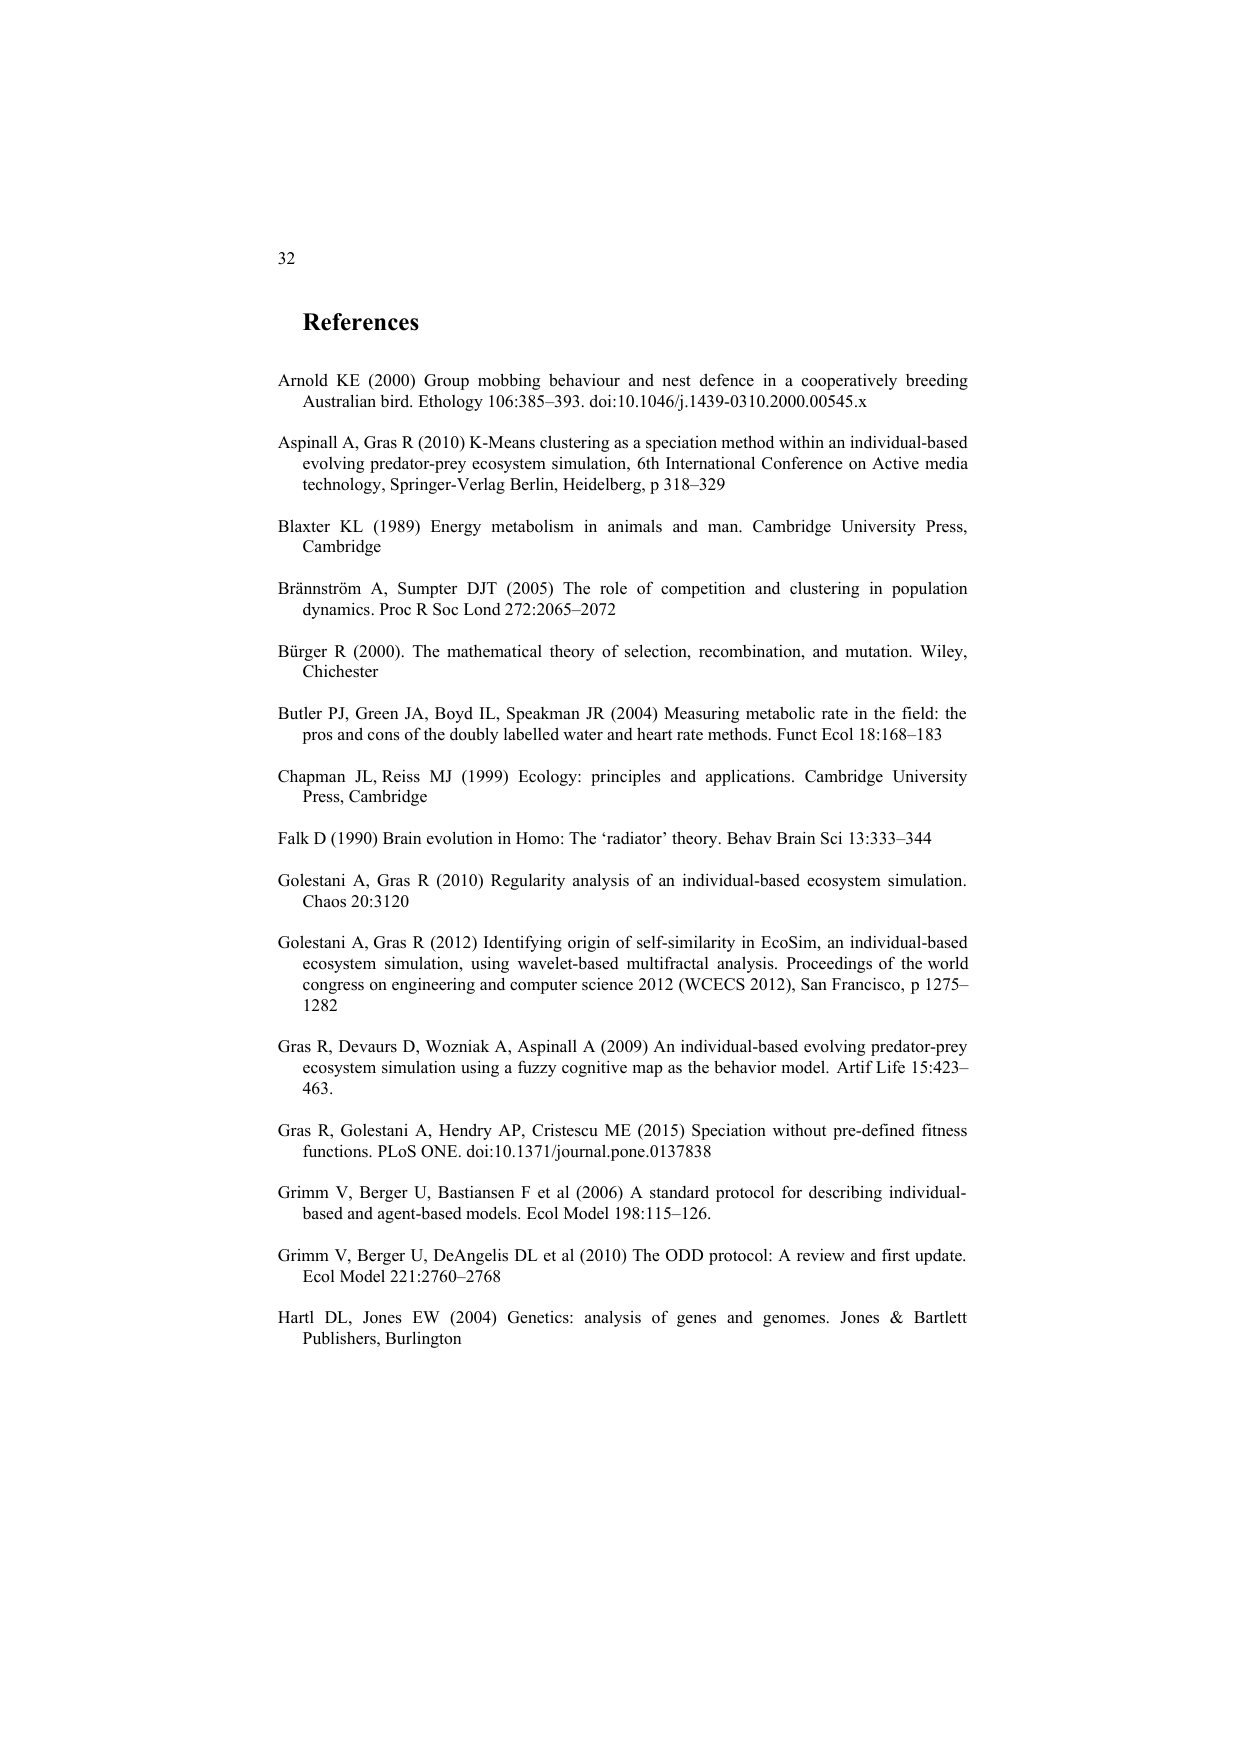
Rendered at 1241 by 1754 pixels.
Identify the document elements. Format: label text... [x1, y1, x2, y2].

text Brännström A, Sumpter DJT (2005) The role of competition and clustering in population dynamics. Proc R Soc Lond 272:2065–2072 [278, 577, 968, 619]
text Grimm V, Berger U, DeAngelis DL et al (2010) The ODD protocol: A review and first update. Ecol Model 221:2760–2768 [278, 1244, 968, 1286]
text Gras R, Devaurs D, Wozniak A, Aspinall A (2009) An individual-based evolving predator-prey ecosystem simulation using a fuzzy cognitive map as the behavior model. Artif Life 15:423–463. [278, 1036, 968, 1098]
text Golestani A, Gras R (2010) Regularity analysis of an individual-based ecosystem simulation. Chaos 20:3120 [278, 869, 968, 911]
text Falk D (1990) Brain evolution in Homo: The ‘radiator’ theory. Behav Brain Sci 13:333–344 [278, 827, 968, 848]
text Golestani A, Gras R (2012) Identifying origin of self-similarity in EcoSim, an individual-based ecosystem simulation, using wavelet-based multifractal analysis. Proceedings of the world congress on engineering and computer science 2012 (WCECS 2012), San Francisco, p 1275–1282 [278, 932, 968, 1015]
text References [278, 307, 968, 336]
text Grimm V, Berger U, Bastiansen F et al (2006) A standard protocol for describing individual-based and agent-based models. Ecol Model 198:115–126. [278, 1182, 968, 1223]
text Arnold KE (2000) Group mobbing behaviour and nest defence in a cooperatively breeding Australian bird. Ethology 106:385–393. doi:10.1046/j.1439-0310.2000.00545.x [278, 369, 968, 411]
text Bürger R (2000). The mathematical theory of selection, recombination, and mutation. Wiley, Chichester [278, 640, 968, 682]
text Gras R, Golestani A, Hendry AP, Cristescu ME (2015) Speciation without pre-defined fitness functions. PLoS ONE. doi:10.1371/journal.pone.0137838 [278, 1119, 968, 1161]
text Aspinall A, Gras R (2010) K-Means clustering as a speciation method within an individual-based evolving predator-prey ecosystem simulation, 6th International Conference on Active media technology, Springer-Verlag Berlin, Heidelberg, p 318–329 [278, 432, 968, 494]
text Chapman JL, Reiss MJ (1999) Ecology: principles and applications. Cambridge University Press, Cambridge [278, 765, 968, 807]
text Hartl DL, Jones EW (2004) Genetics: analysis of genes and genomes. Jones & Bartlett Publishers, Burlington [278, 1307, 968, 1348]
text Butler PJ, Green JA, Boyd IL, Speakman JR (2004) Measuring metabolic rate in the field: the pros and cons of the doubly labelled water and heart rate methods. Funct Ecol 18:168–183 [278, 702, 968, 744]
text Blaxter KL (1989) Energy metabolism in animals and man. Cambridge University Press, Cambridge [278, 515, 968, 557]
